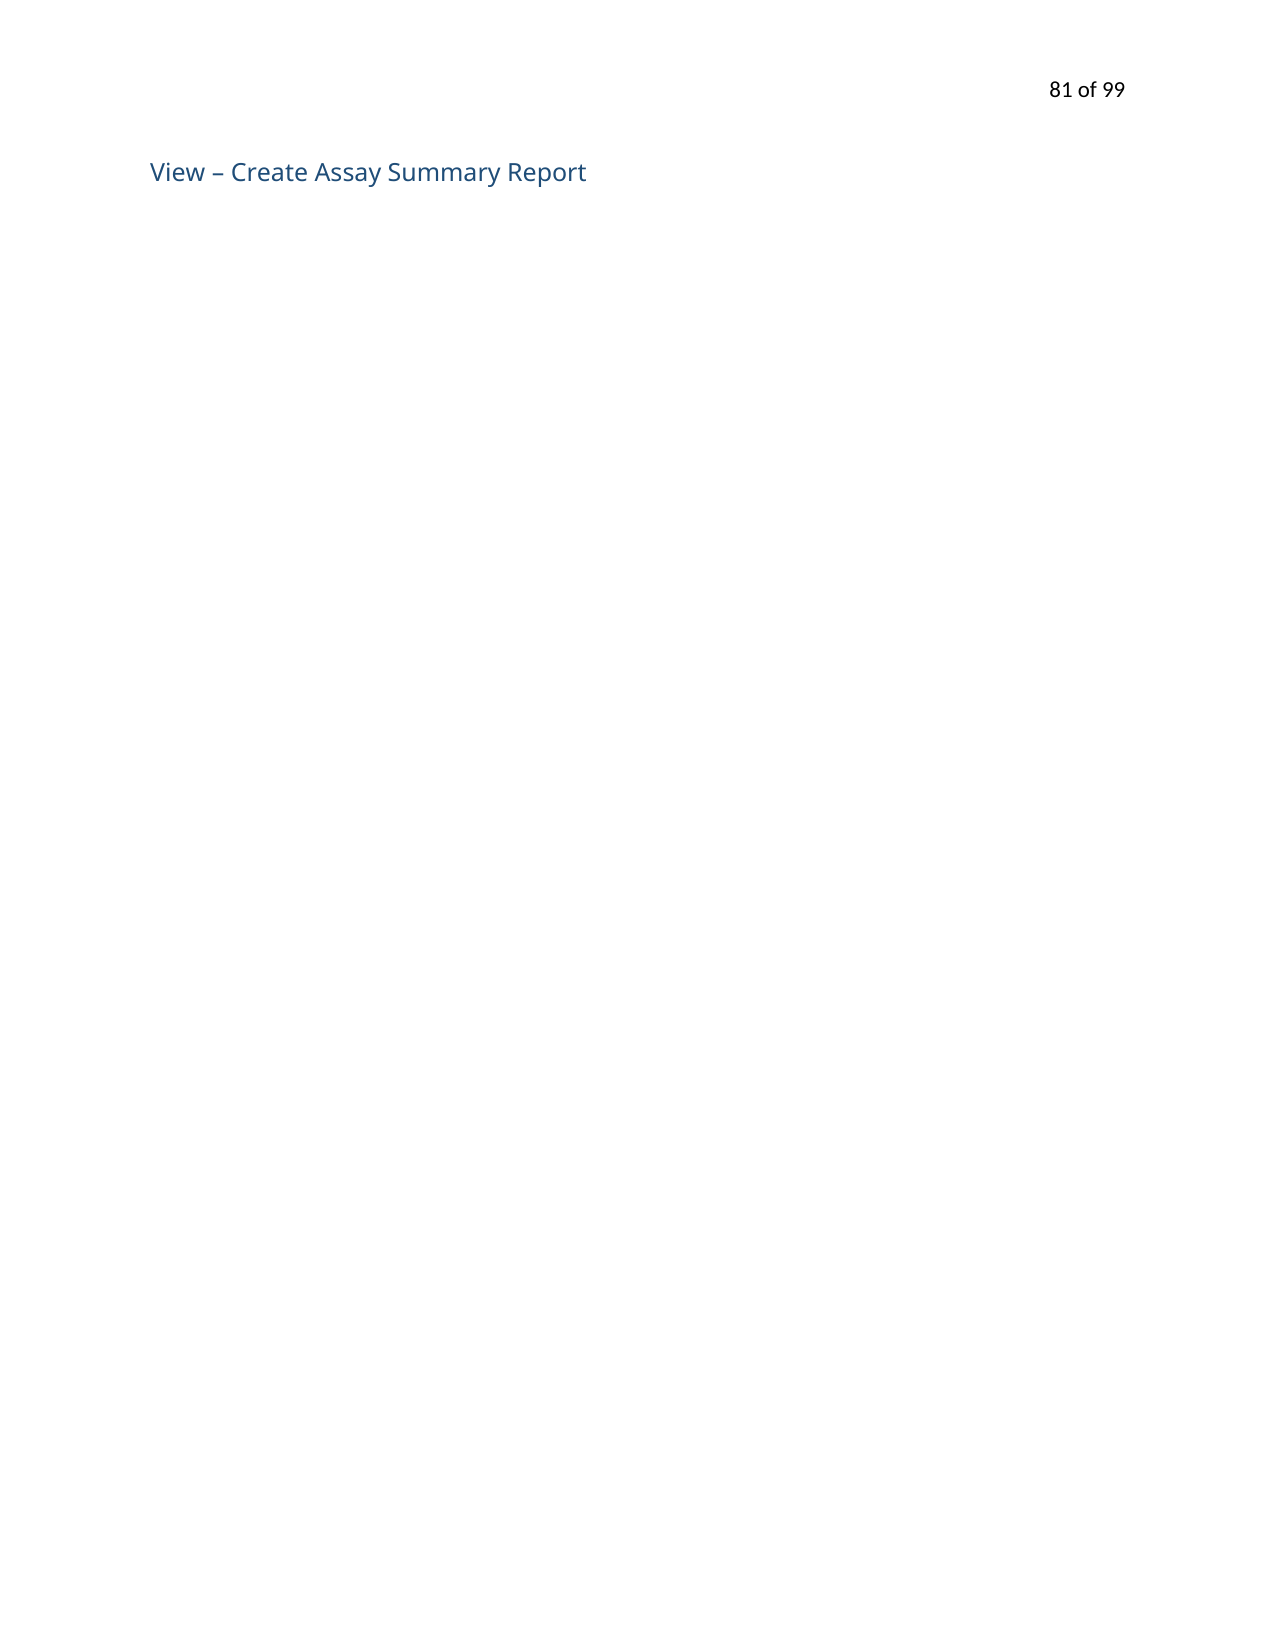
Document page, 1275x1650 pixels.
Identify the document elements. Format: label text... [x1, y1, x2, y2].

subtitle View – Create Assay Summary Report [150, 154, 1125, 188]
